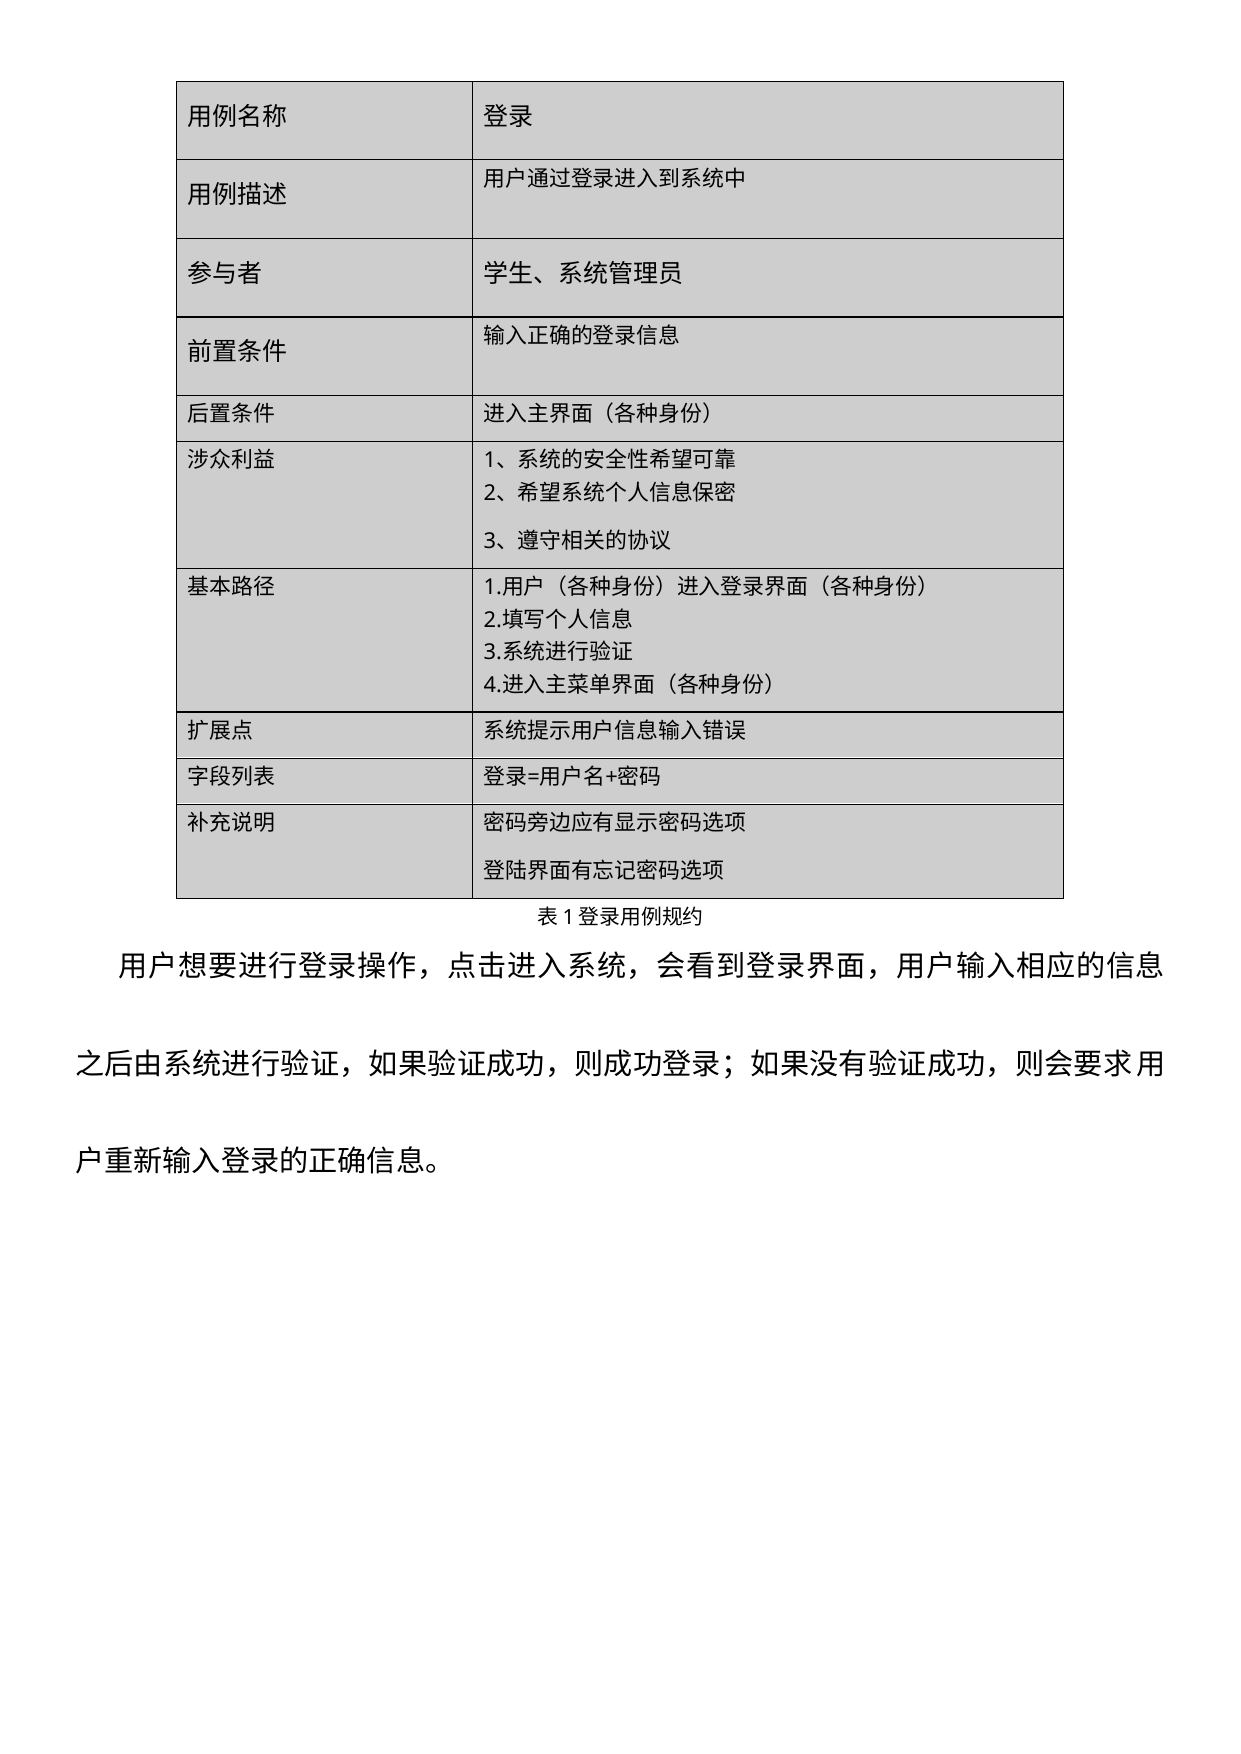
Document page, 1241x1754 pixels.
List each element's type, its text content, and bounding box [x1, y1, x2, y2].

text 表 1登录用例规约 [75, 899, 1165, 931]
table_cell 1、系统的安全性希望可靠 2、希望系统个人信息保密 3、遵守相关的协议 [473, 442, 1063, 568]
table_cell 输入正确的登录信息 [473, 318, 1063, 395]
table_cell 用例描述 [177, 160, 472, 238]
table_cell 进入主界面（各种身份） [473, 396, 1063, 441]
table_cell 扩展点 [177, 713, 472, 757]
table_cell 基本路径 [177, 569, 472, 711]
table_cell 后置条件 [177, 396, 472, 441]
table_cell 前置条件 [177, 318, 472, 395]
table_header 登录 [473, 82, 1063, 159]
table_cell 密码旁边应有显示密码选项 登陆界面有忘记密码选项 [473, 805, 1063, 898]
table_header 用例名称 [177, 82, 472, 159]
text 用户想要进行登录操作，点击进入系统，会看到登录界面，用户输入相应的信息之后由系统进行验证，如果验证成功，则成功登录；如果没有验证成功，则会要求用户重新输入登录的正确信息。 [75, 931, 1165, 1191]
table_cell 登录=用户名+密码 [473, 759, 1063, 803]
table_cell 系统提示用户信息输入错误 [473, 713, 1063, 757]
table_cell 1.用户（各种身份）进入登录界面（各种身份） 2.填写个人信息 3.系统进行验证 4.进入主菜单界面（各种身份） [473, 569, 1063, 711]
table_cell 字段列表 [177, 759, 472, 803]
table_cell 涉众利益 [177, 442, 472, 568]
table_cell 补充说明 [177, 805, 472, 898]
table_cell 参与者 [177, 239, 472, 316]
table_cell 用户通过登录进入到系统中 [473, 160, 1063, 238]
table_cell 学生、系统管理员 [473, 239, 1063, 316]
